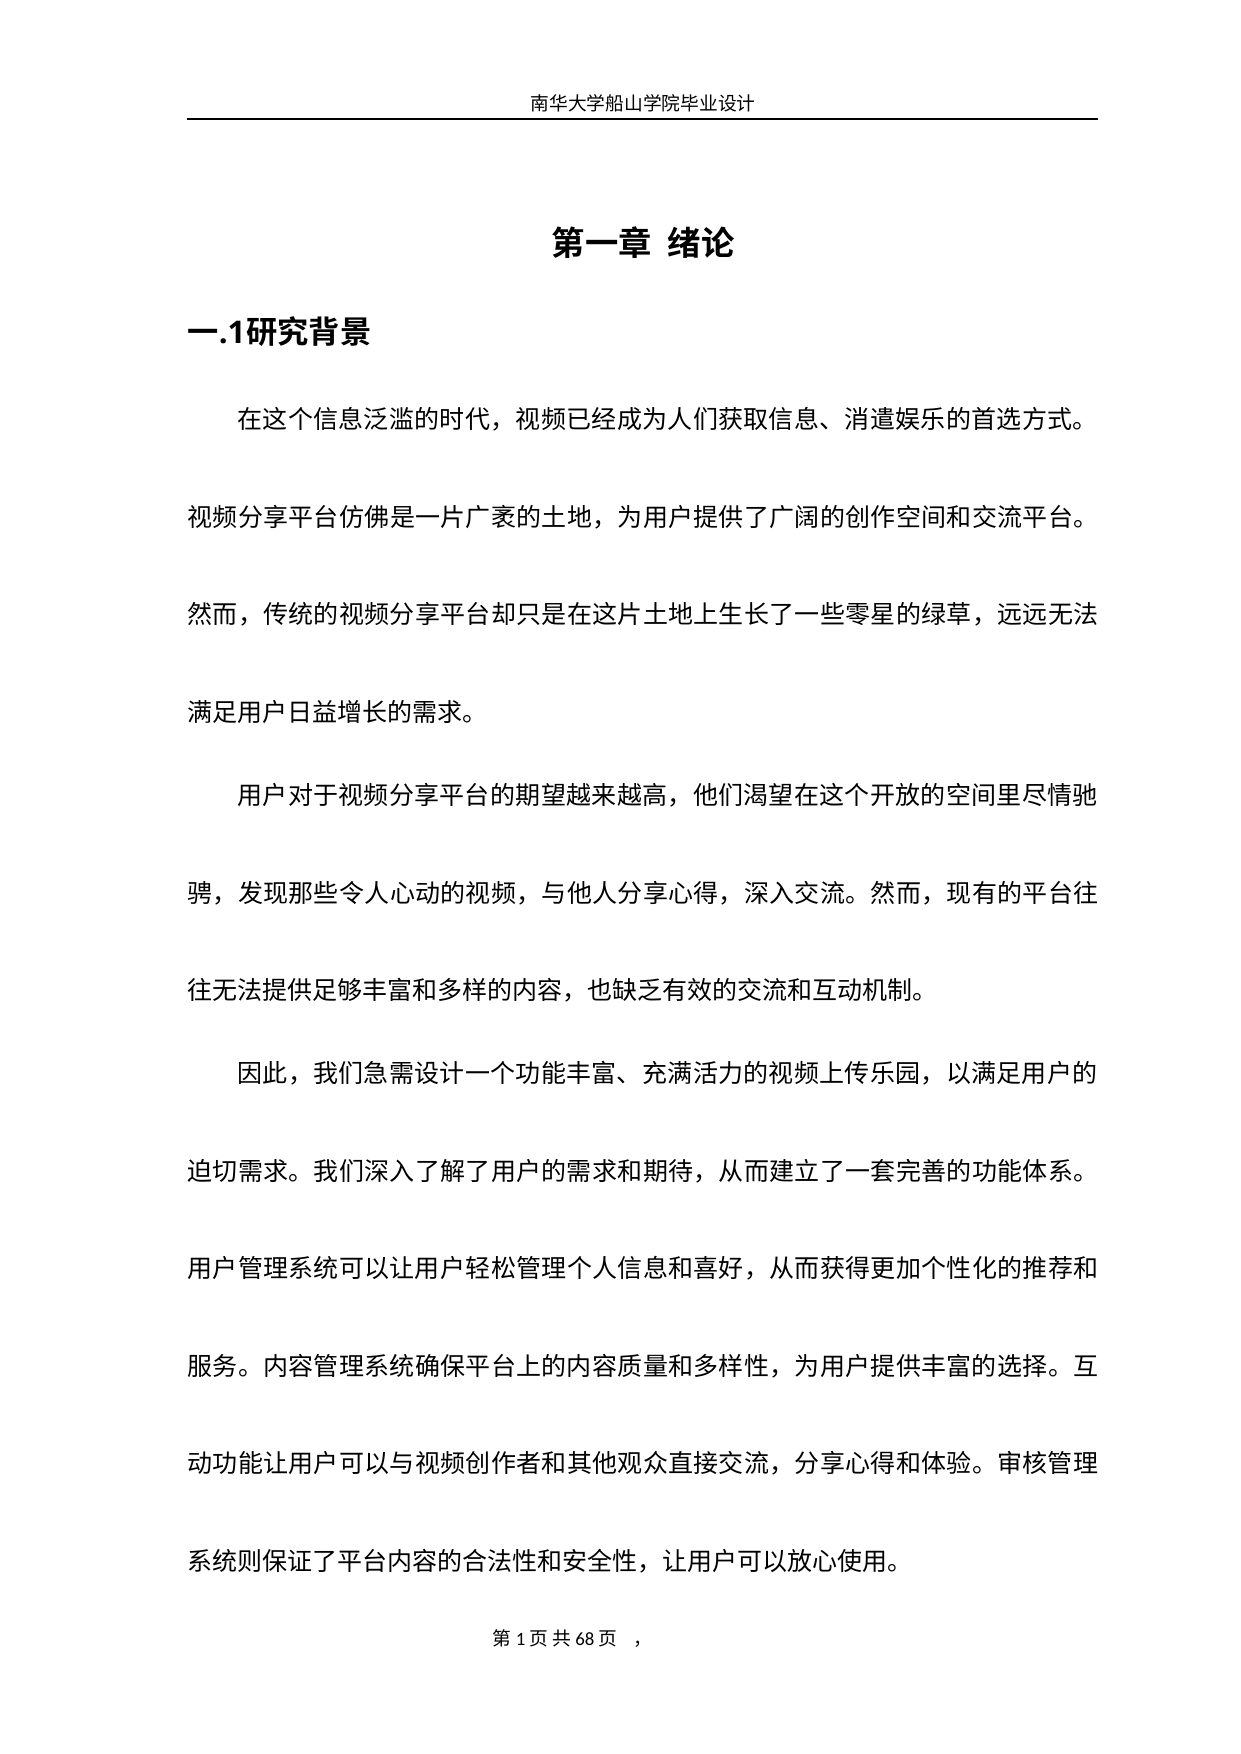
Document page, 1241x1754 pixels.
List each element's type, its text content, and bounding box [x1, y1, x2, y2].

subtitle 绪论 [187, 209, 1098, 274]
text 用户对于视频分享平台的期望越来越高，他们渴望在这个开放的空间里尽情驰骋，发现那些令人心动的视频，与他人分享心得，深入交流。然而，现有的平台往往无法提供足够丰富和多样的内容，也缺乏有效的交流和互动机制。 [187, 761, 1098, 1021]
subtitle 研究背景 [187, 298, 1098, 363]
text 在这个信息泛滥的时代，视频已经成为人们获取信息、消遣娱乐的首选方式。视频分享平台仿佛是一片广袤的土地，为用户提供了广阔的创作空间和交流平台。然而，传统的视频分享平台却只是在这片土地上生长了一些零星的绿草，远远无法满足用户日益增长的需求。 [187, 386, 1098, 743]
text 因此，我们急需设计一个功能丰富、充满活力的视频上传乐园，以满足用户的迫切需求。我们深入了解了用户的需求和期待，从而建立了一套完善的功能体系。用户管理系统可以让用户轻松管理个人信息和喜好，从而获得更加个性化的推荐和服务。内容管理系统确保平台上的内容质量和多样性，为用户提供丰富的选择。互动功能让用户可以与视频创作者和其他观众直接交流，分享心得和体验。审核管理系统则保证了平台内容的合法性和安全性，让用户可以放心使用。 [187, 1039, 1098, 1592]
